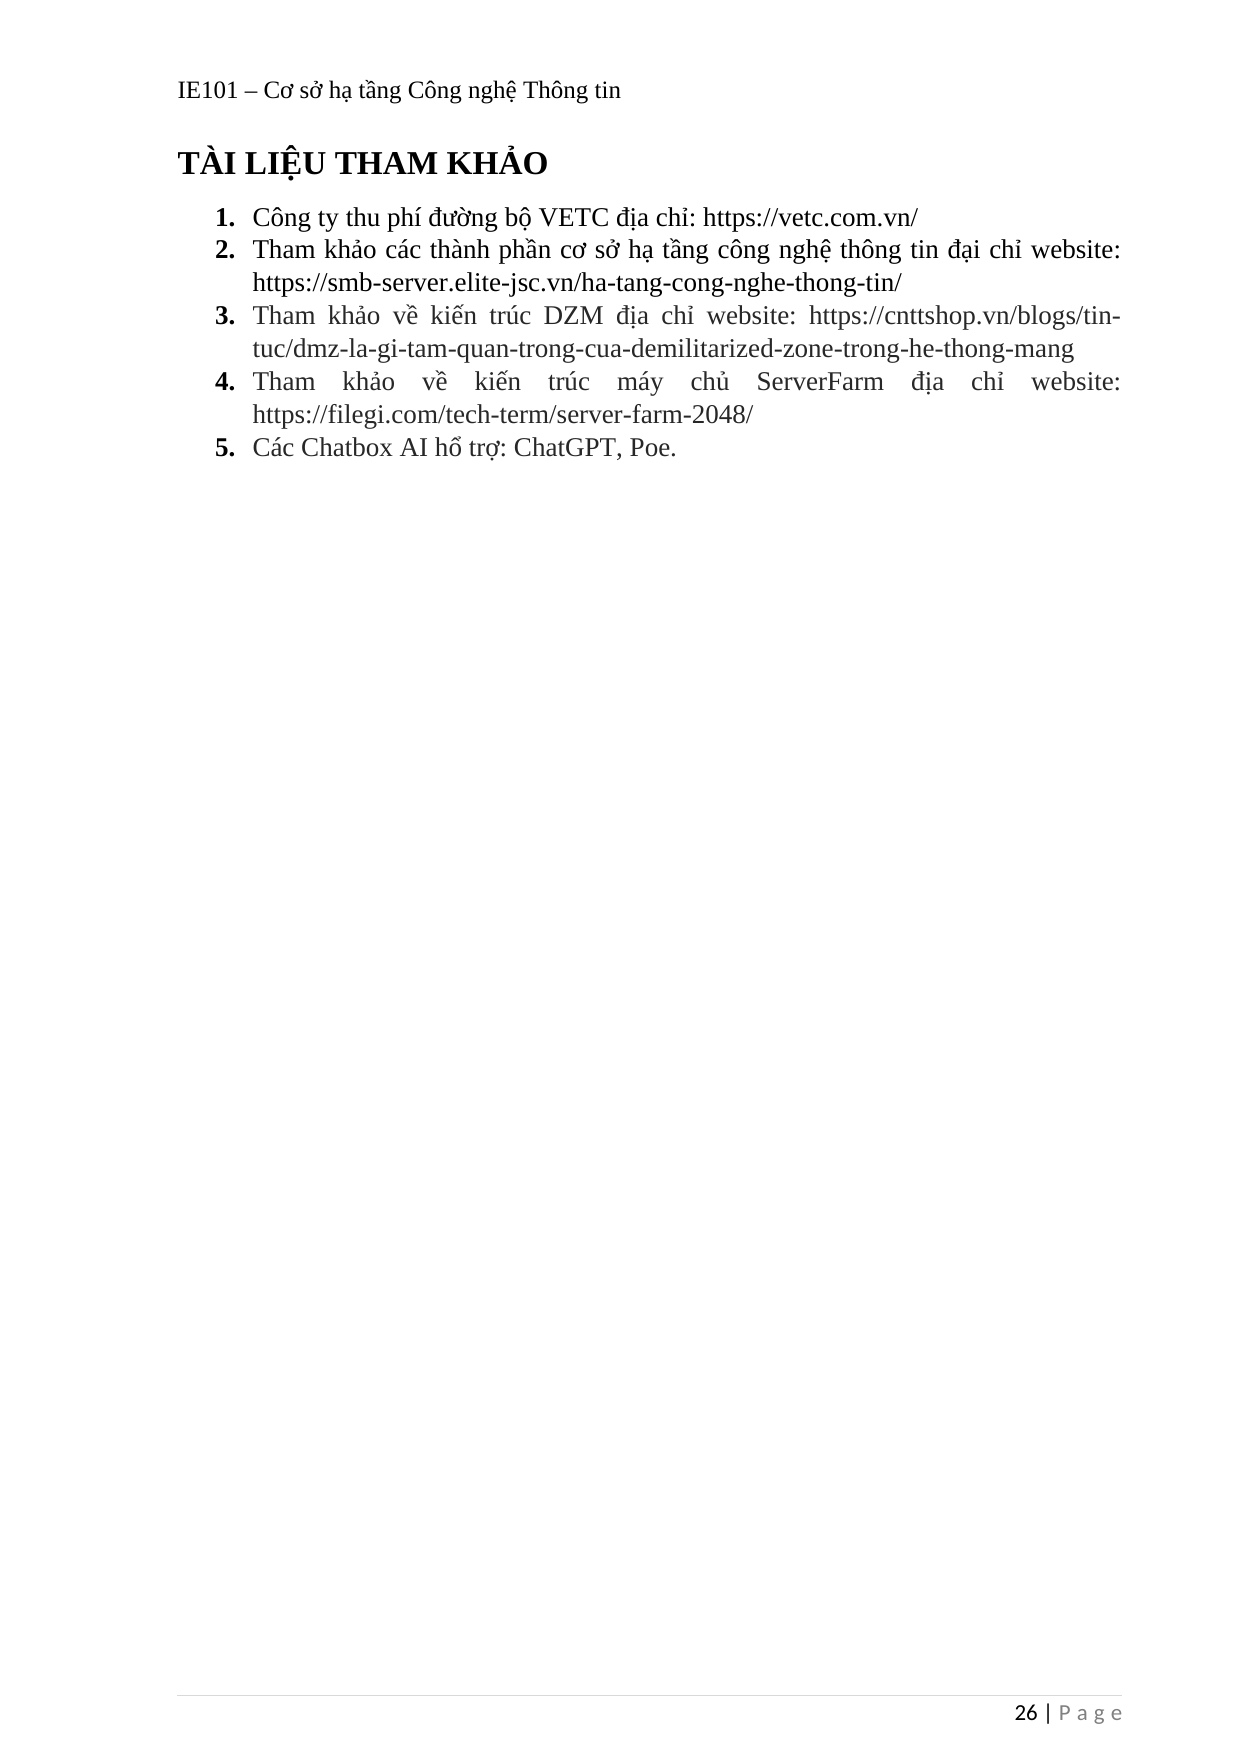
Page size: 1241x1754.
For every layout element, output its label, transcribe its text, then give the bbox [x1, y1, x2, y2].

list Các Chatbox AI hổ trợ: ChatGPT, Poe. [215, 431, 1122, 462]
list Tham khảo về kiến trúc DZM địa chỉ website: https://cnttshop.vn/blogs/tin-tuc/dmz-la-gi-tam-quan-trong-cua-demilitarized-zone-trong-he-thong-mang [215, 299, 1122, 363]
list Tham khảo các thành phần cơ sở hạ tầng công nghệ thông tin đại chỉ website: https://smb-server.elite-jsc.vn/ha-tang-cong-nghe-thong-tin/ [215, 233, 1122, 298]
list Tham khảo về kiến trúc máy chủ ServerFarm địa chỉ website: https://filegi.com/tech-term/server-farm-2048/ [215, 365, 1122, 429]
list Công ty thu phí đường bộ VETC địa chỉ: https://vetc.com.vn/ [215, 201, 1122, 232]
subtitle TÀI LIỆU THAM KHẢO [177, 143, 1122, 181]
